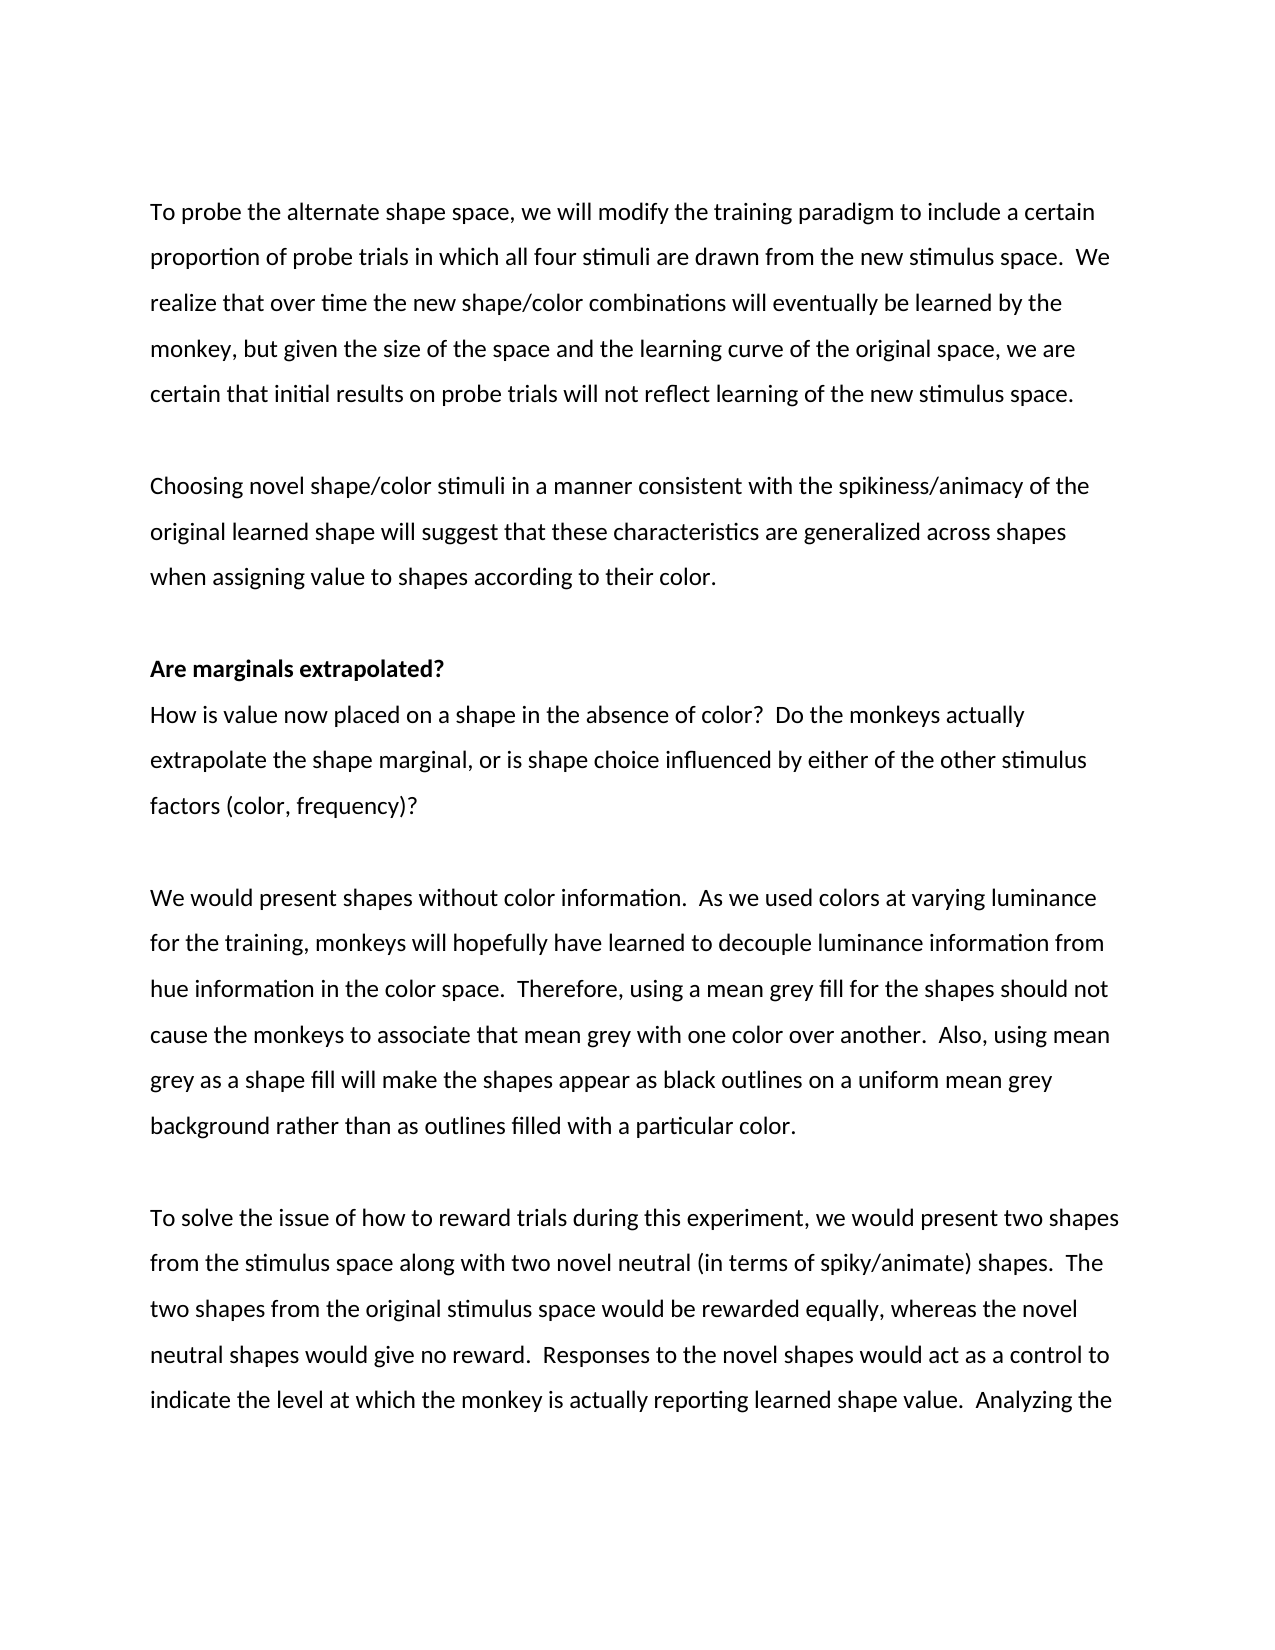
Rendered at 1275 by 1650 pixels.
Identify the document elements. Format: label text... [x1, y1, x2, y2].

text We would present shapes without color information. As we used colors at varying luminance for the training, monkeys will hopefully have learned to decouple luminance information from hue information in the color space. Therefore, using a mean grey fill for the shapes should not cause the monkeys to associate that mean grey with one color over another. Also, using mean grey as a shape fill will make the shapes appear as black outlines on a uniform mean grey background rather than as outlines filled with a particular color. [150, 882, 1125, 1141]
text To probe the alternate shape space, we will modify the training paradigm to include a certain proportion of probe trials in which all four stimuli are drawn from the new stimulus space. We realize that over time the new shape/color combinations will eventually be learned by the monkey, but given the size of the space and the learning curve of the original space, we are certain that initial results on probe trials will not reflect learning of the new stimulus space. [150, 196, 1125, 409]
text How is value now placed on a shape in the absence of color? Do the monkeys actually extrapolate the shape marginal, or is shape choice influenced by either of the other stimulus factors (color, frequency)? [150, 699, 1125, 821]
text Are marginals extrapolated? [150, 653, 1125, 683]
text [150, 1202, 1125, 1415]
text Choosing novel shape/color stimuli in a manner consistent with the spikiness/animacy of the original learned shape will suggest that these characteristics are generalized across shapes when assigning value to shapes according to their color. [150, 470, 1125, 592]
